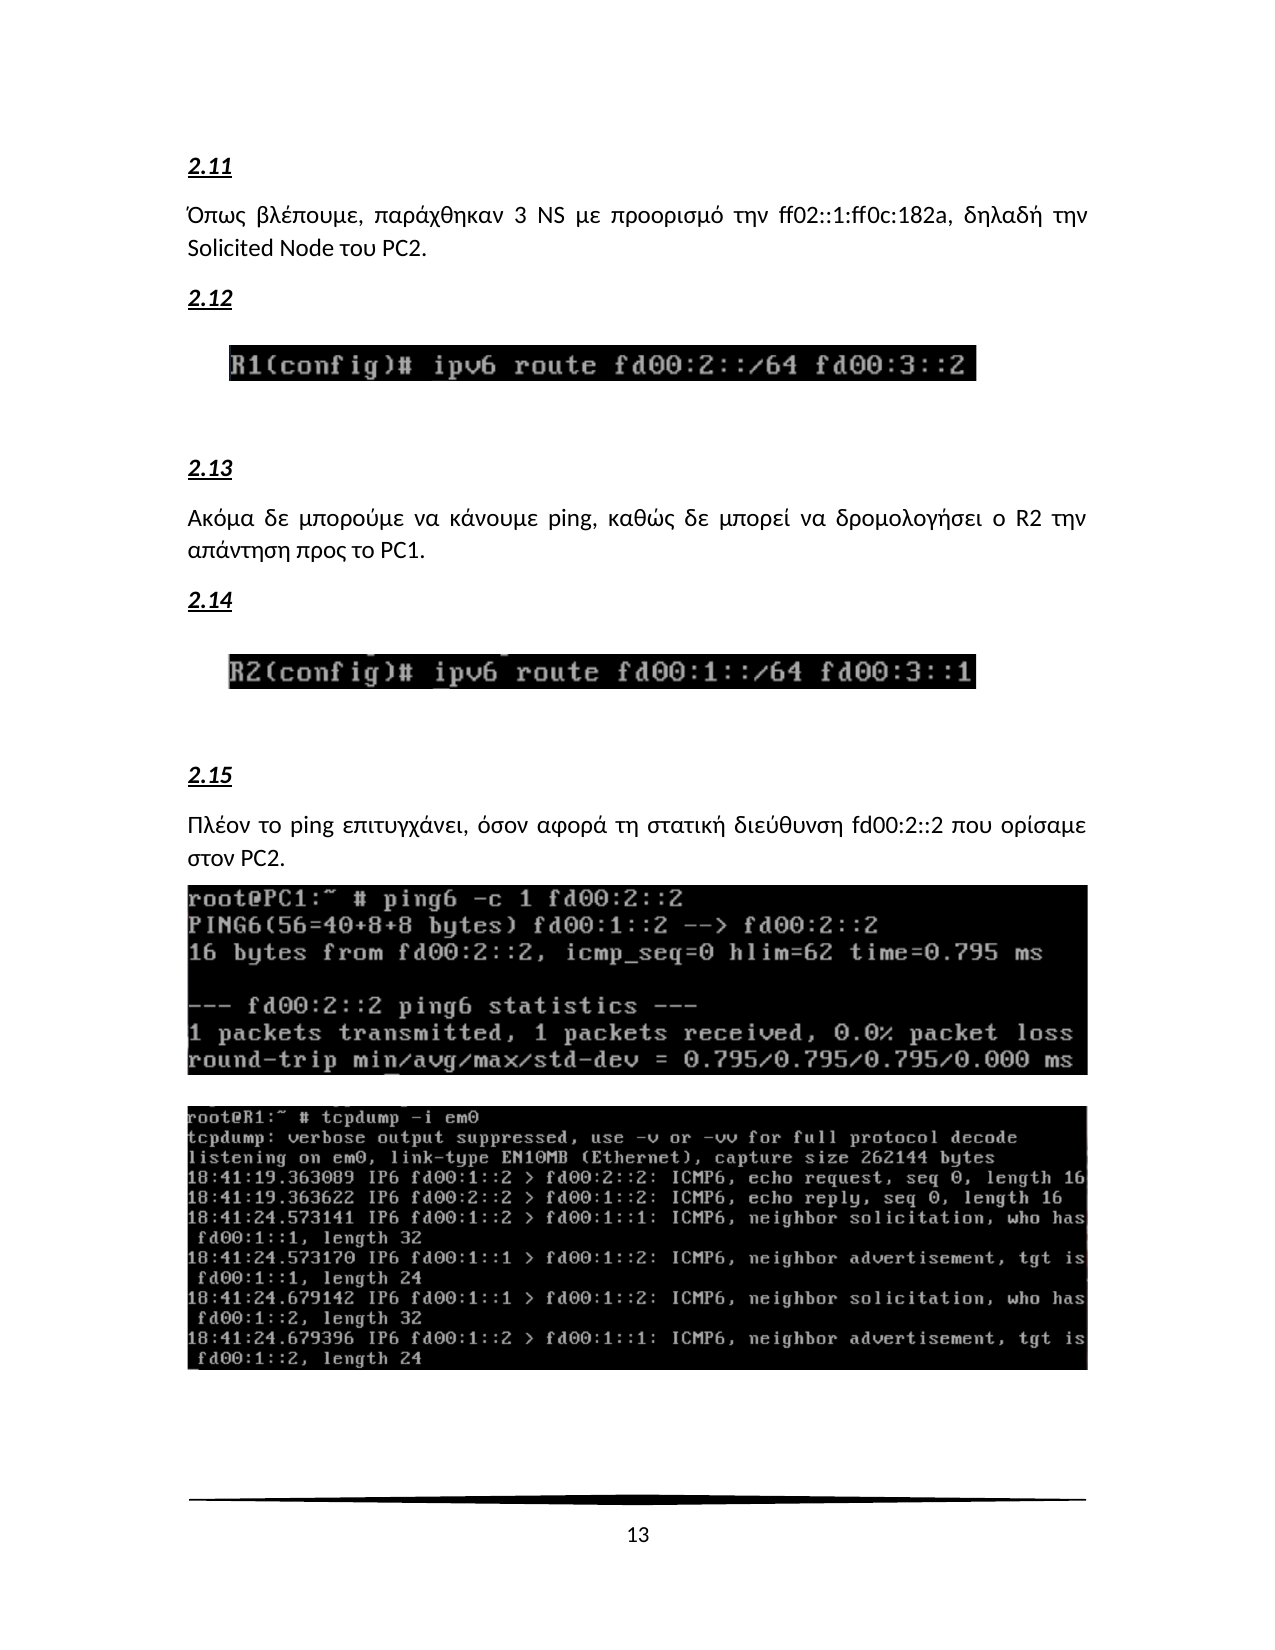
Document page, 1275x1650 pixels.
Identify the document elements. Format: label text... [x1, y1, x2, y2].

text Ακόμα δε μπορούμε να κάνουμε ping, καθώς δε μπορεί να δρομολογήσει ο R2 την απάντηση προς το PC1. [187, 502, 1087, 565]
picture [229, 345, 977, 381]
text 2.14 [187, 584, 1087, 615]
picture [187, 1106, 1088, 1370]
text 2.12 [187, 282, 1087, 313]
text Πλέον το ping επιτυγχάνει, όσον αφορά τη στατική διεύθυνση fd00:2::2 που ορίσαμε στον PC2. [187, 809, 1087, 872]
text Όπως βλέπουμε, παράχθηκαν 3 NS με προορισμό την ff02::1:ff0c:182a, δηλαδή την Solicited Node του PC2. [187, 199, 1087, 263]
text 2.11 [187, 150, 1087, 181]
picture [227, 654, 977, 689]
text 2.15 [187, 759, 1087, 790]
picture [187, 885, 1088, 1075]
text 2.13 [187, 452, 1087, 483]
